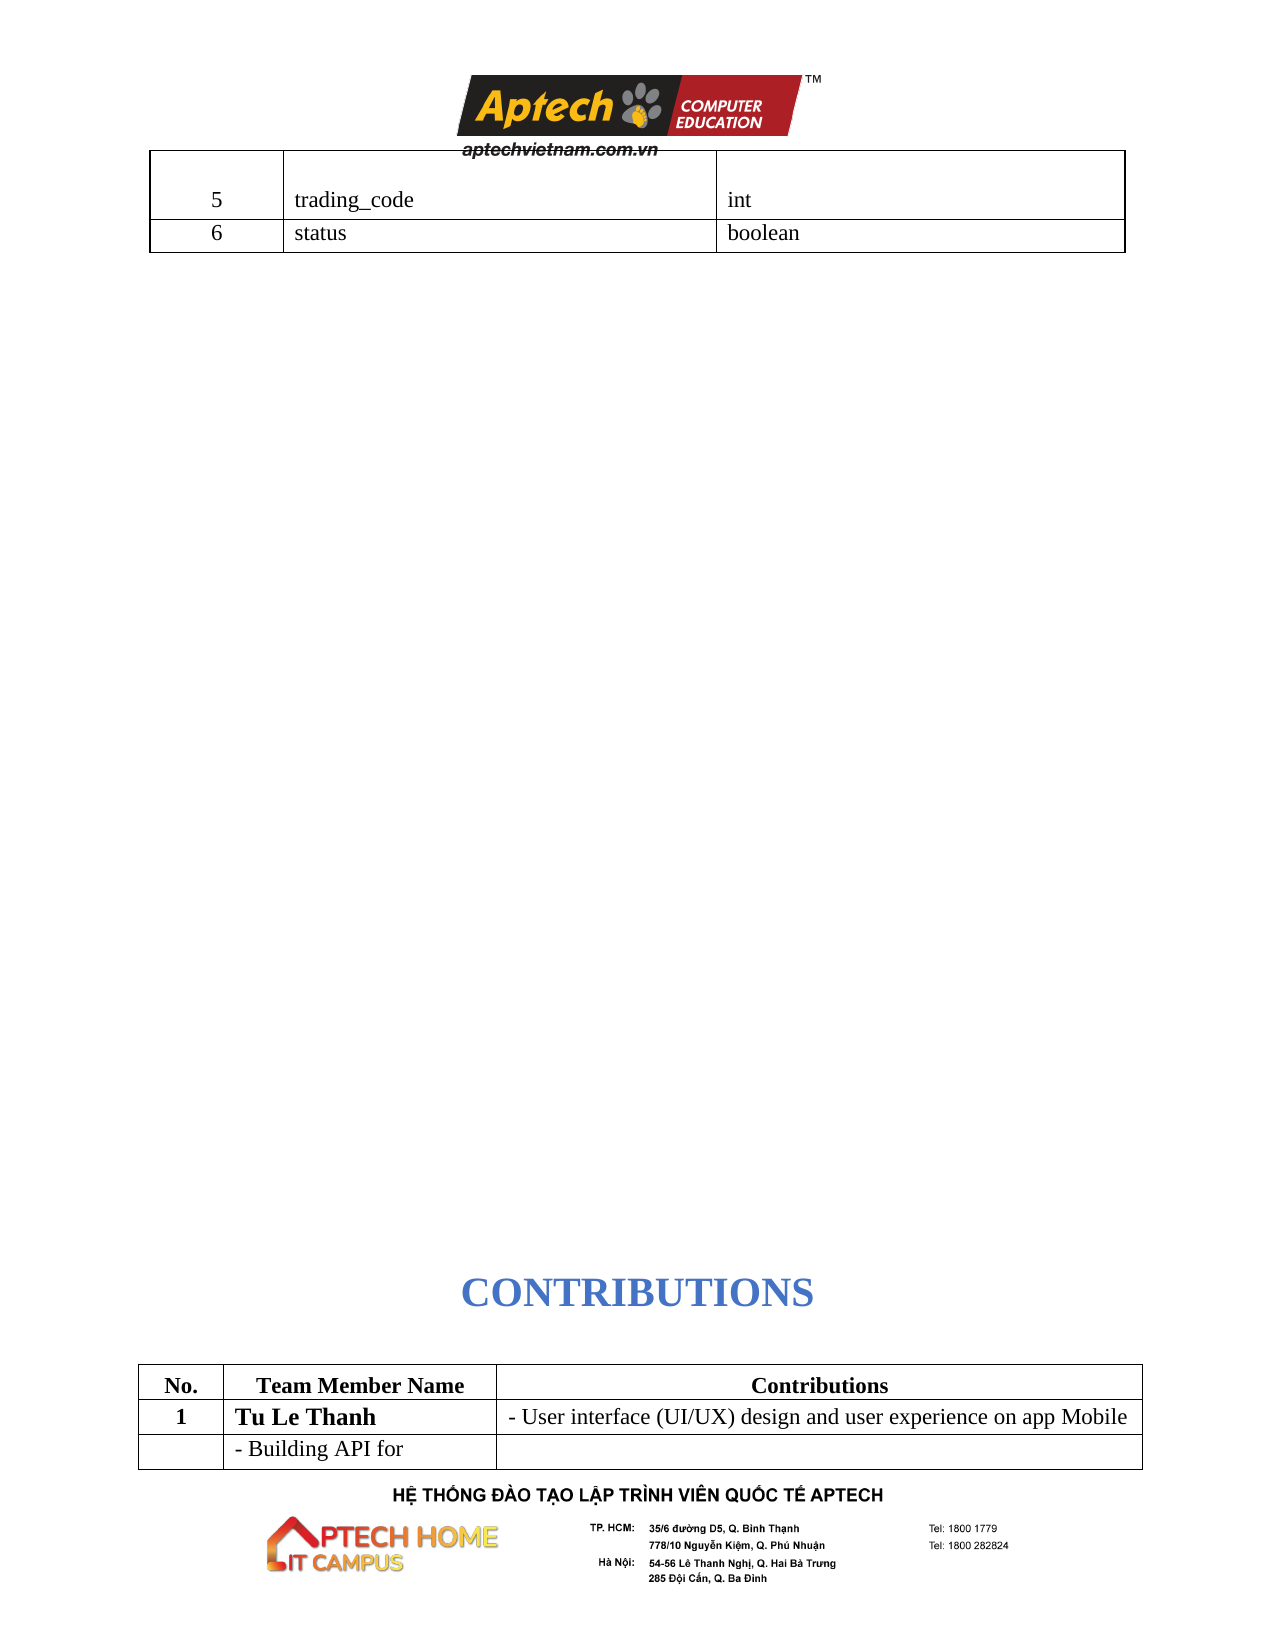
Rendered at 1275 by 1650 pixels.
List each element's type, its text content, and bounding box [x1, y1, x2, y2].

table_cell Tu Le Thanh [224, 1400, 496, 1434]
table_cell 5 [151, 151, 283, 218]
table_header Contributions [497, 1365, 1142, 1398]
picture [251, 1482, 1024, 1586]
table_cell - User interface (UI/UX) design and user experience on app Mobile [497, 1400, 1142, 1434]
table_header No. [139, 1365, 223, 1398]
table_cell [497, 1435, 1142, 1469]
table_cell 1 [139, 1400, 223, 1434]
table_cell [139, 1435, 223, 1469]
list CONTRIBUTIONS [150, 1268, 1125, 1316]
table_cell int [717, 151, 1124, 218]
table_cell trading_code [284, 151, 716, 218]
table_cell 6 [151, 220, 283, 252]
table_cell status [284, 220, 716, 252]
table_cell - Building API for integration with external systems. [224, 1435, 496, 1469]
table_header Team Member Name [224, 1365, 496, 1398]
picture [150, 51, 1125, 150]
table_cell boolean [717, 220, 1124, 252]
